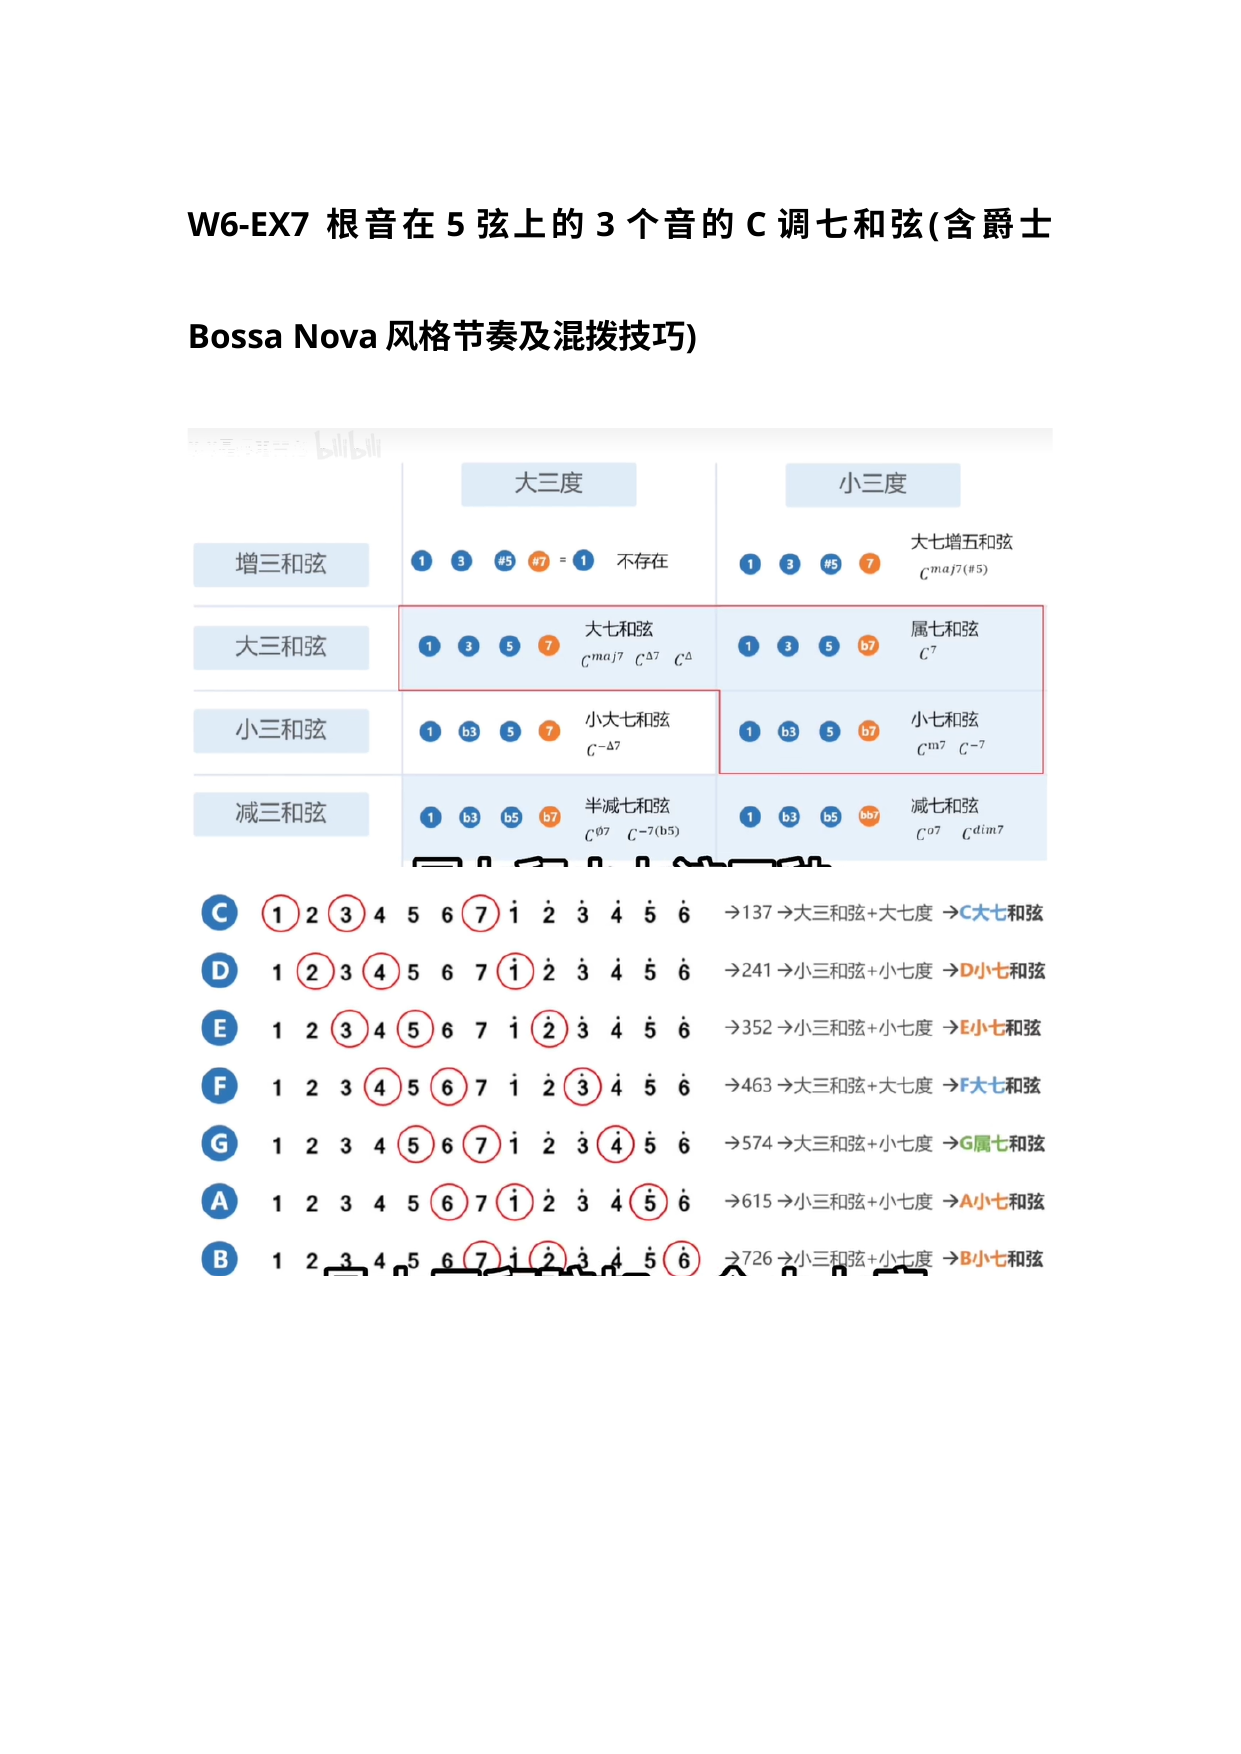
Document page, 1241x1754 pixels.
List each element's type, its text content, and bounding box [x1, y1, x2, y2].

picture [187, 428, 1053, 867]
picture [187, 883, 1053, 1276]
subtitle W6-EX7 根音在5弦上的3个音的C调七和弦(含爵士Bossa Nova风格节奏及混拨技巧) [187, 189, 1053, 366]
